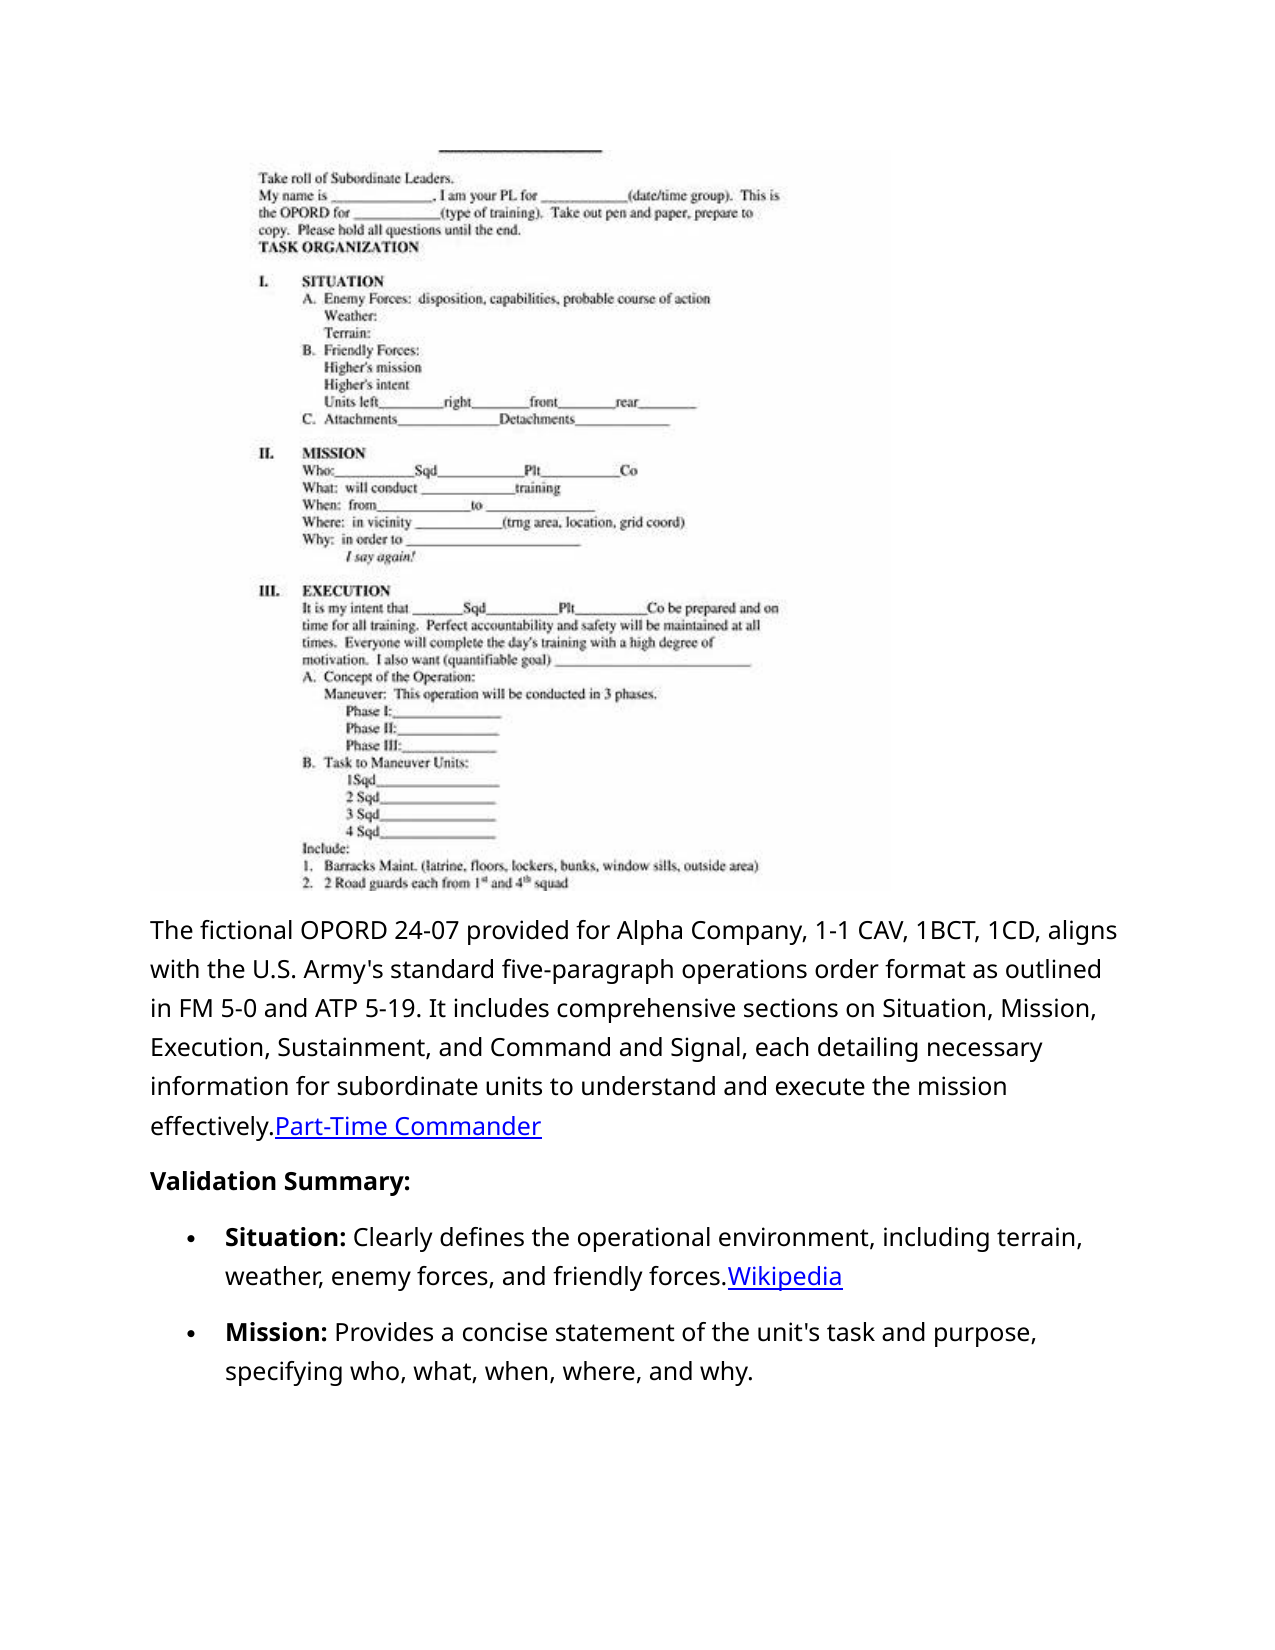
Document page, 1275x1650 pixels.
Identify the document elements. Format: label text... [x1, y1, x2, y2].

text Validation Summary: [150, 1164, 1125, 1198]
picture [150, 150, 891, 891]
list Mission: Provides a concise statement of the unit's task and purpose, specifying who, what, when, where, and why. [187, 1315, 1125, 1388]
list Situation: Clearly defines the operational environment, including terrain, weather, enemy forces, and friendly forces.Wikipedia [187, 1220, 1125, 1293]
text The fictional OPORD 24-07 provided for Alpha Company, 1-1 CAV, 1BCT, 1CD, aligns with the U.S. Army's standard five-paragraph operations order format as outlined in FM 5-0 and ATP 5-19. It includes comprehensive sections on Situation, Mission, Execution, Sustainment, and Command and Signal, each detailing necessary information for subordinate units to understand and execute the mission effectively.Part-Time Commander [150, 912, 1125, 1142]
